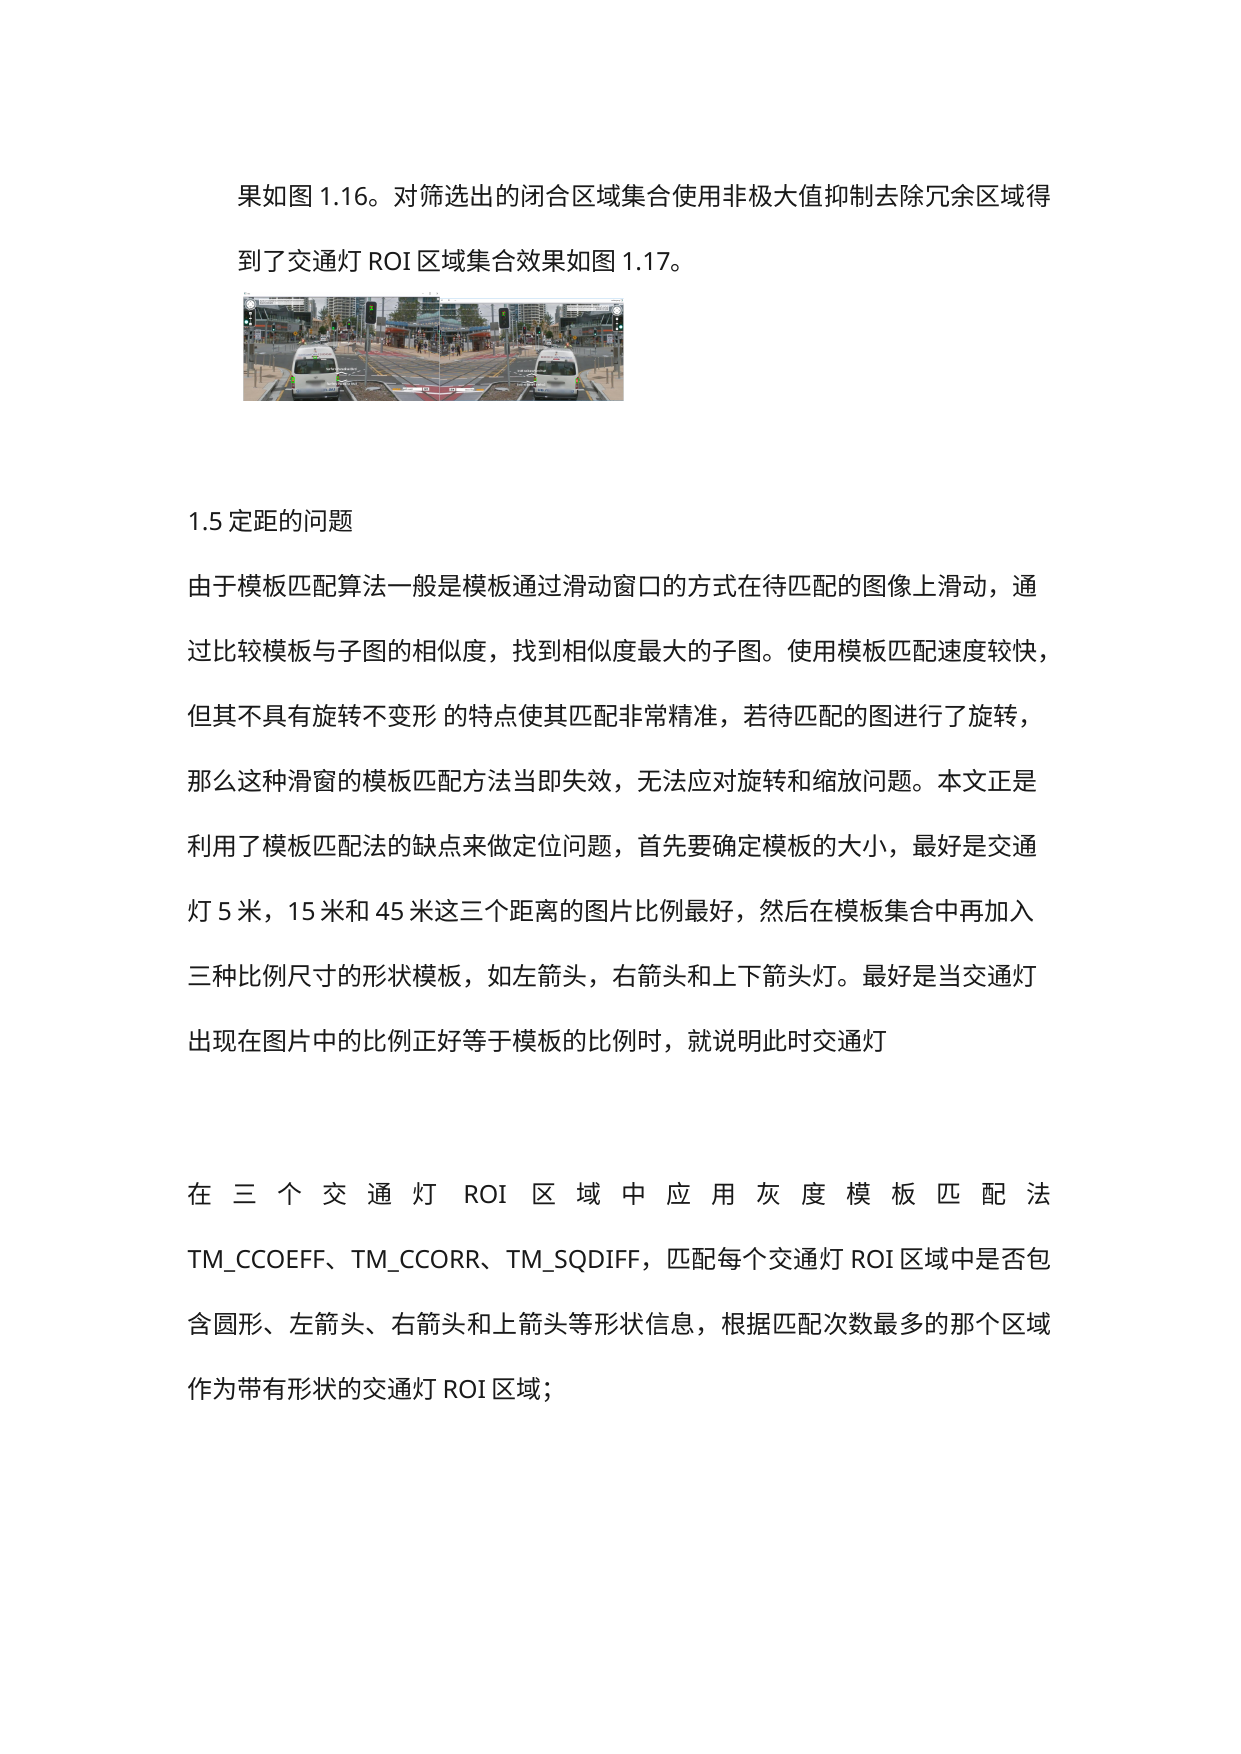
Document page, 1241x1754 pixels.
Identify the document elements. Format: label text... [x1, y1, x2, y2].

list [237, 162, 1053, 292]
subtitle 由于模板匹配算法一般是模板通过滑动窗口的方式在待匹配的图像上滑动，通过比较模板与子图的相似度，找到相似度最大的子图。使用模板匹配速度较快，但其不具有旋转不变形 的特点使其匹配非常精准，若待匹配的图进行了旋转，那么这种滑窗的模板匹配方法当即失效，无法应对旋转和缩放问题。本文正是利用了模板匹配法的缺点来做定位问题，首先要确定模板的大小，最好是交通灯5米，15米和45米这三个距离的图片比例最好，然后在模板集合中再加入三种比例尺寸的形状模板，如左箭头，右箭头和上下箭头灯。最好是当交通灯出现在图片中的比例正好等于模板的比例时，就说明此时交通灯 [187, 552, 1053, 1072]
text 1.5定距的问题 [187, 487, 1053, 552]
picture [243, 292, 624, 401]
text 在三个交通灯ROI区域中应用灰度模板匹配法TM_CCOEFF、TM_CCORR、TM_SQDIFF，匹配每个交通灯ROI区域中是否包含圆形、左箭头、右箭头和上箭头等形状信息，根据匹配次数最多的那个区域作为带有形状的交通灯ROI区域； [187, 1160, 1053, 1420]
